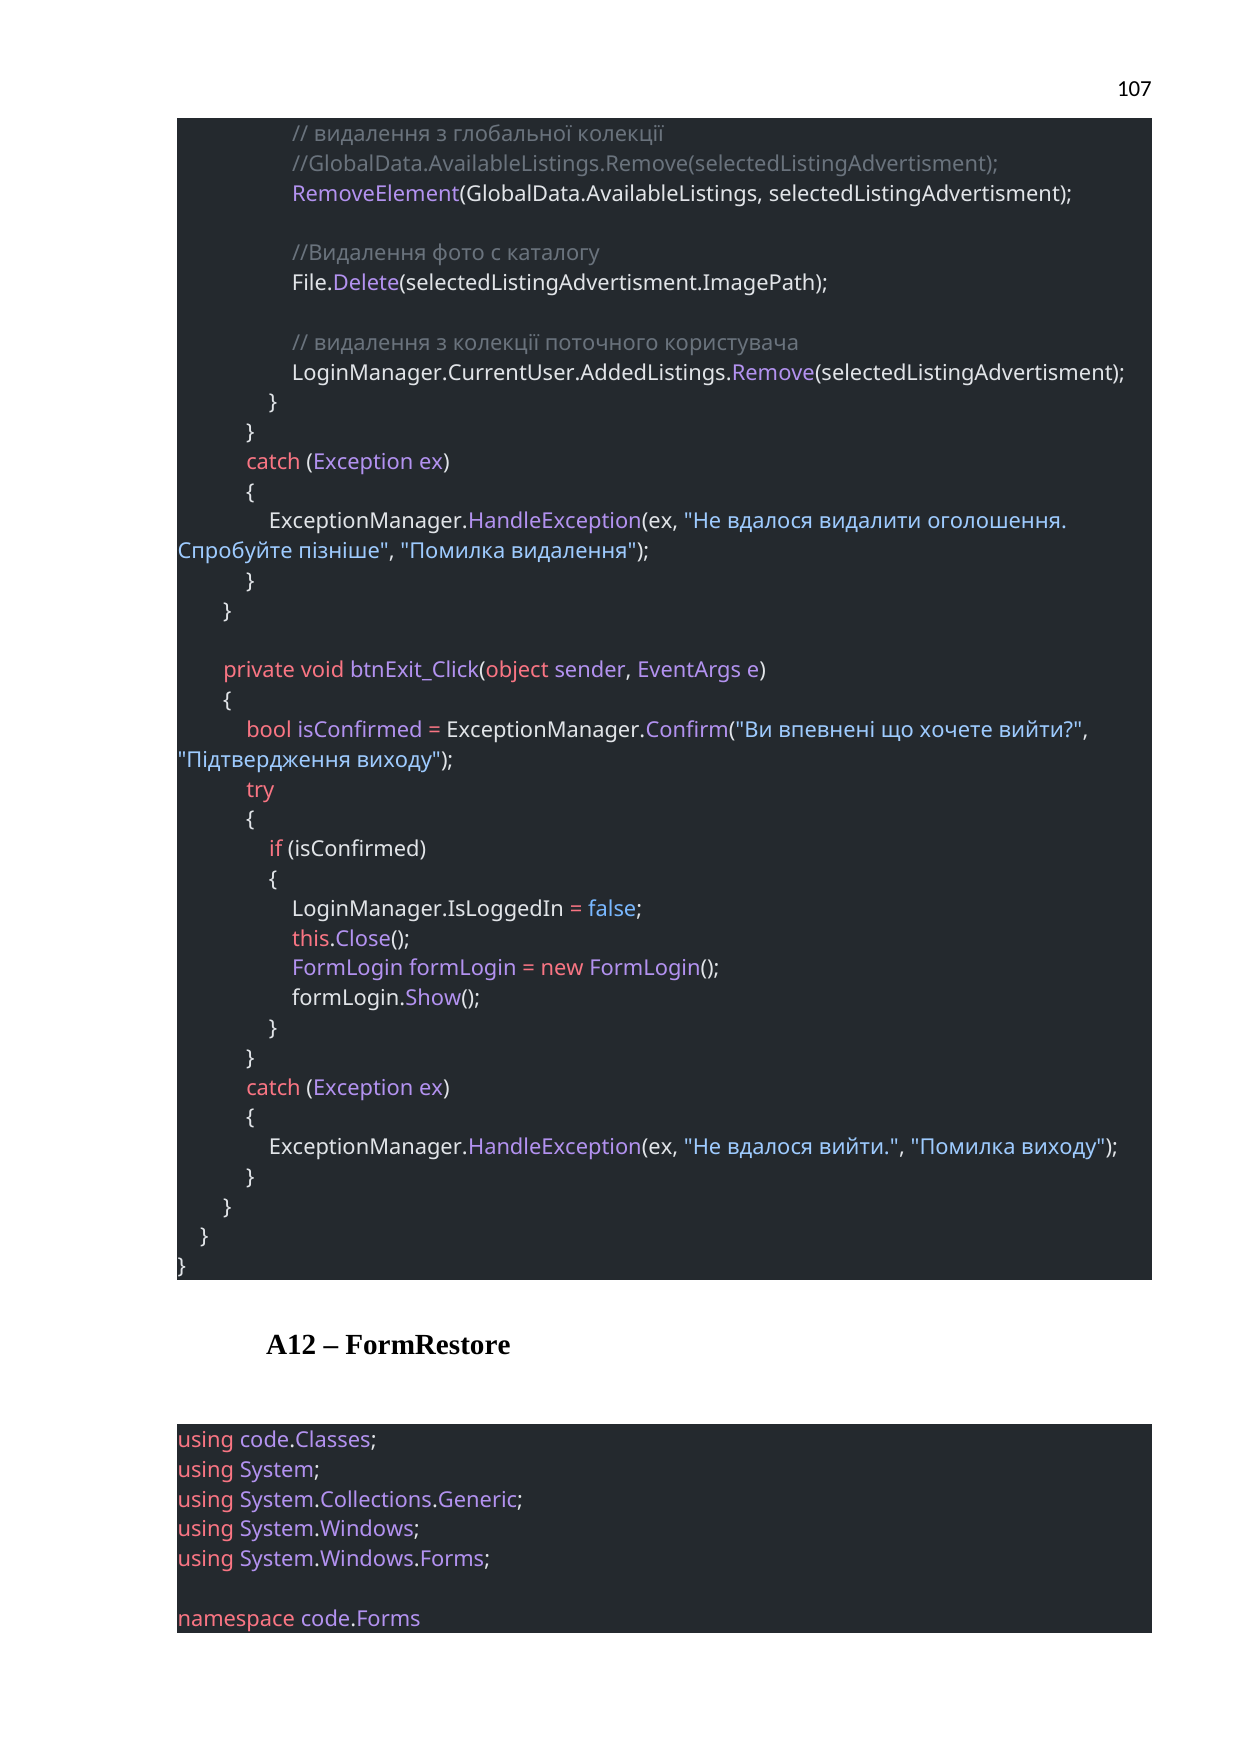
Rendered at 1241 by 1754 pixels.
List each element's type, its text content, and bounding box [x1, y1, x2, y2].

text this.Close(); [177, 922, 1152, 952]
text { [177, 684, 1152, 714]
text LoginManager.CurrentUser.AddedListings.Remove(selectedListingAdvertisment); [177, 356, 1152, 386]
text } [177, 1042, 1152, 1071]
text try [177, 773, 1152, 803]
text } [177, 1161, 1152, 1191]
text //GlobalData.AvailableListings.Remove(selectedListingAdvertisment); [177, 148, 1152, 178]
text using System.Windows.Forms; [177, 1543, 1152, 1573]
text { [177, 476, 1152, 505]
text } [177, 386, 1152, 416]
text using code.Classes; [177, 1424, 1152, 1454]
text LoginManager.IsLoggedIn = false; [177, 893, 1152, 922]
text bool isConfirmed = ExceptionManager.Confirm("Ви впевнені що хочете вийти?", "Підтвердження виходу"); [177, 714, 1152, 773]
text } [177, 1191, 1152, 1220]
text using System.Windows; [177, 1513, 1152, 1543]
text formLogin.Show(); [177, 982, 1152, 1012]
text private void btnExit_Click(object sender, EventArgs e) [177, 654, 1152, 684]
text } [177, 1012, 1152, 1042]
text //Видалення фото с каталогу [177, 237, 1152, 267]
text catch (Exception ex) [177, 1071, 1152, 1101]
text { [177, 863, 1152, 893]
text ExceptionManager.HandleException(ex, "Не вдалося видалити оголошення. Спробуйте пізніше", "Помилка видалення"); [177, 505, 1152, 565]
text // видалення з глобальної колекції [177, 118, 1152, 148]
text } [177, 416, 1152, 446]
text RemoveElement(GlobalData.AvailableListings, selectedListingAdvertisment); [177, 178, 1152, 207]
text } [177, 595, 1152, 624]
text FormLogin formLogin = new FormLogin(); [177, 952, 1152, 982]
text { [177, 1101, 1152, 1131]
text if (isConfirmed) [177, 833, 1152, 863]
text ExceptionManager.HandleException(ex, "Не вдалося вийти.", "Помилка виходу"); [177, 1131, 1152, 1161]
text } [177, 1220, 1152, 1250]
text catch (Exception ex) [177, 446, 1152, 476]
text } [177, 565, 1152, 595]
text namespace code.Forms [177, 1603, 1152, 1633]
text using System; [177, 1454, 1152, 1484]
text } [177, 1250, 1152, 1280]
title А12 – FormRestore [177, 1327, 1152, 1360]
text // видалення з колекції поточного користувача [177, 327, 1152, 356]
text using System.Collections.Generic; [177, 1484, 1152, 1513]
text { [177, 803, 1152, 833]
text File.Delete(selectedListingAdvertisment.ImagePath); [177, 267, 1152, 297]
